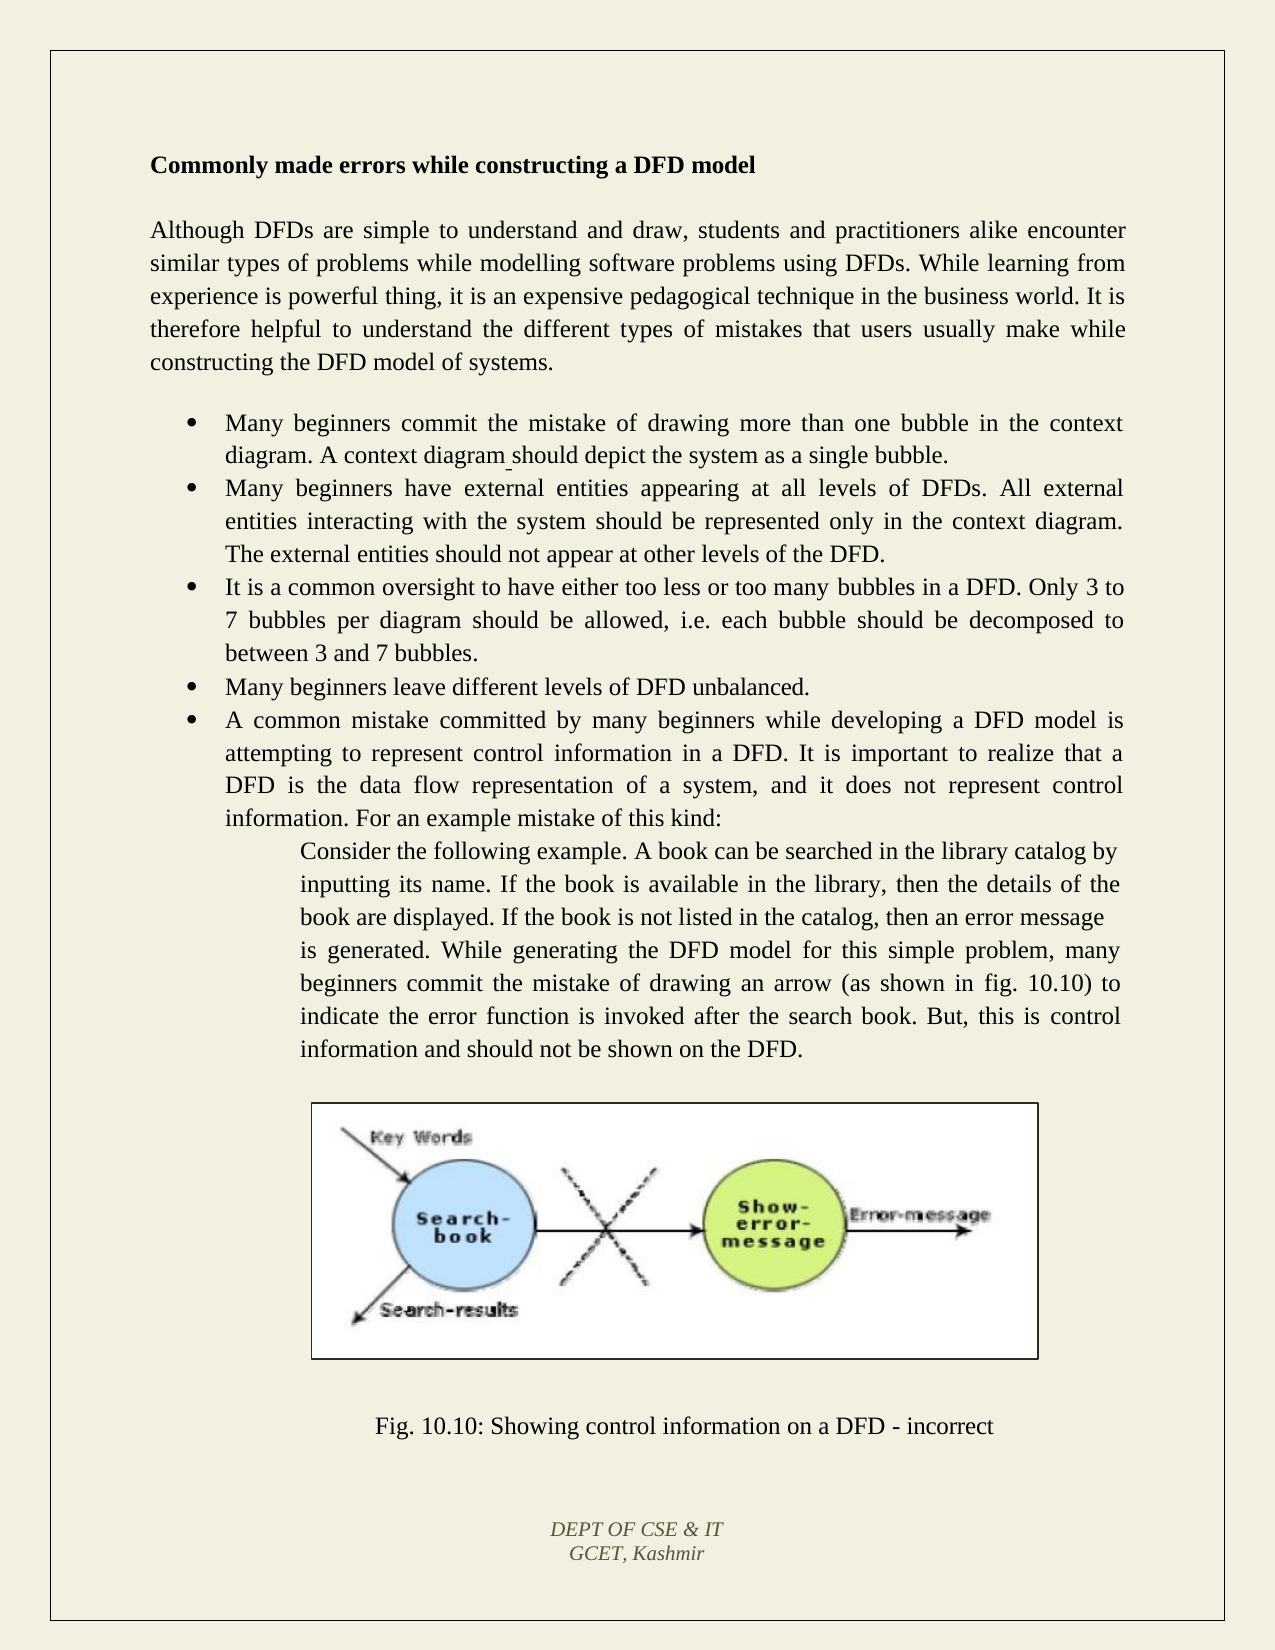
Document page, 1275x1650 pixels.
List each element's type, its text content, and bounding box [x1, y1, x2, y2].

text GCET, Kashmir [113, 1541, 1162, 1565]
text DEPT OF CSE & IT [112, 1517, 1162, 1541]
picture [312, 1104, 1037, 1358]
text Although DFDs are simple to understand and draw, students and practitioners alike encounter similar types of problems while modelling software problems using DFDs. While learning from experience is powerful thing, it is an expensive pedagogical technique in the business world. It is therefore helpful to understand the different types of mistakes that users usually make while constructing the DFD model of systems. [150, 215, 1127, 376]
list A common mistake committed by many beginners while developing a DFD model is attempting to represent control information in a DFD. It is important to realize that a DFD is the data flow representation of a system, and it does not represent control information. For an example mistake of this kind: [187, 706, 1125, 831]
subtitle Commonly made errors while constructing a DFD model [150, 150, 1162, 179]
list Many beginners leave different levels of DFD unbalanced. [187, 671, 1162, 701]
list Many beginners commit the mistake of drawing more than one bubble in the context diagram. A context diagram should depict the system as a single bubble. [187, 408, 1125, 469]
list It is a common oversight to have either too less or too many bubbles in a DFD. Only 3 to 7 bubbles per diagram should be allowed, i.e. each bubble should be decomposed to between 3 and 7 bubbles. [187, 572, 1124, 667]
list Many beginners have external entities appearing at all levels of DFDs. All external entities interacting with the system should be represented only in the context diagram. The external entities should not appear at other levels of the DFD. [187, 473, 1124, 568]
text Fig. 10.10: Showing control information on a DFD - incorrect [375, 1411, 1162, 1440]
text Consider the following example. A book can be searched in the library catalog by inputting its name. If the book is available in the library, then the details of the book are displayed. If the book is not listed in the catalog, then an error message is generated. While generating the DFD model for this simple problem, many beginners commit the mistake of drawing an arrow (as shown in fig. 10.10) to indicate the error function is invoked after the search book. But, this is control information and should not be shown on the DFD. [300, 836, 1123, 1063]
